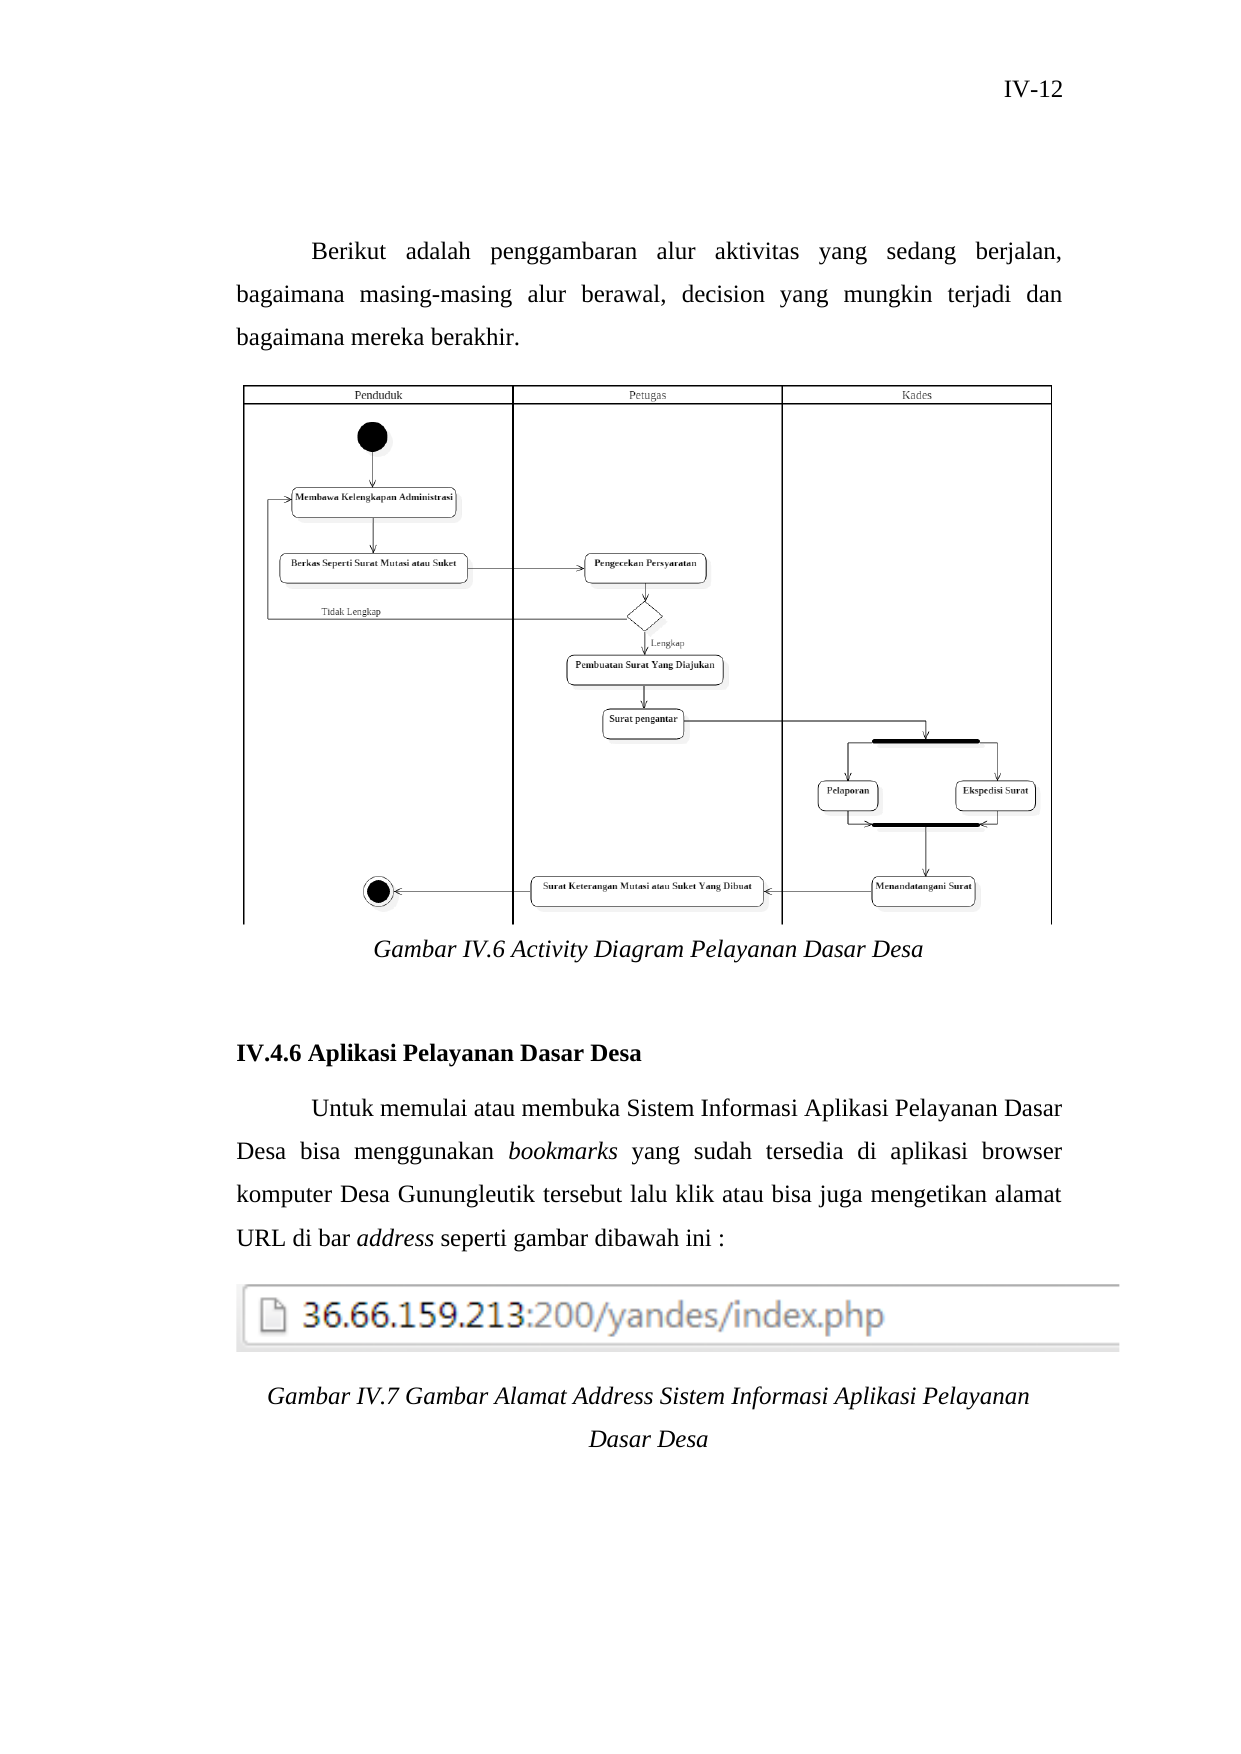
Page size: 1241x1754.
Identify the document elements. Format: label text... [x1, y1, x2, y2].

text Untuk memulai atau membuka Sistem Informasi Aplikasi Pelayanan Dasar Desa bisa menggunakan bookmarks yang sudah tersedia di aplikasi browser komputer Desa Gunungleutik tersebut lalu klik atau bisa juga mengetikan alamat URL di bar address seperti gambar dibawah ini : [236, 1093, 1063, 1251]
picture [236, 1284, 1120, 1352]
text Gambar IV.6 Activity Diagram Pelayanan Dasar Desa [236, 934, 1063, 963]
picture [236, 378, 1081, 954]
text Gambar IV.7 Gambar Alamat Address Sistem Informasi Aplikasi Pelayanan Dasar Desa [236, 1381, 1063, 1453]
text IV.4.6 Aplikasi Pelayanan Dasar Desa [236, 1038, 1063, 1066]
text Berikut adalah penggambaran alur aktivitas yang sedang berjalan, bagaimana masing-masing alur berawal, decision yang mungkin terjadi dan bagaimana mereka berakhir. [236, 236, 1063, 351]
